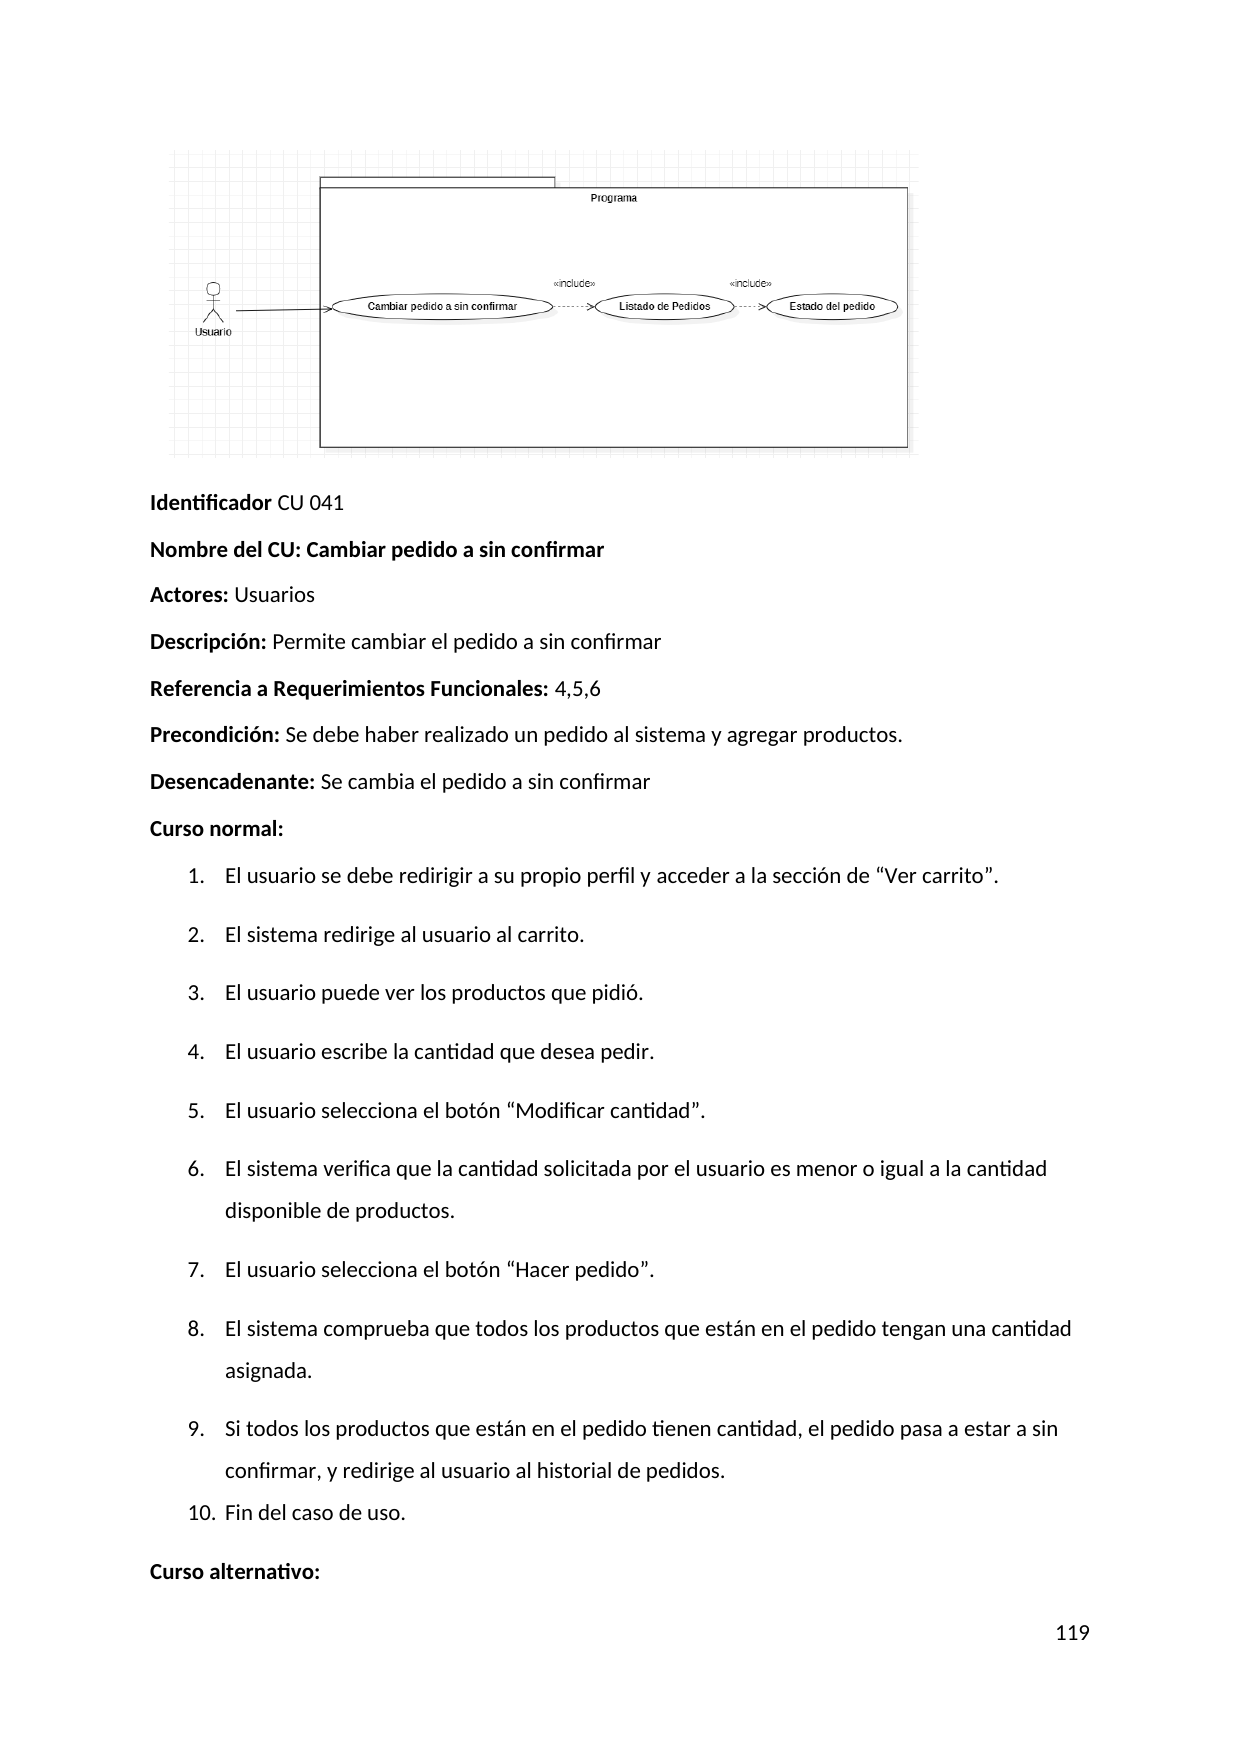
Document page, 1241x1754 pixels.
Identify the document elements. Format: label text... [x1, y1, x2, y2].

text Curso normal: [150, 814, 1090, 842]
text Precondición: Se debe haber realizado un pedido al sistema y agregar productos. [150, 721, 1090, 749]
text Desencadenante: Se cambia el pedido a sin confirmar [150, 767, 1090, 796]
list Fin del caso de uso. [187, 1498, 1090, 1526]
text Nombre del CU: Cambiar pedido a sin confirmar [150, 535, 1090, 563]
list El usuario puede ver los productos que pidió. [187, 978, 1090, 1007]
text Identificador CU 041 [150, 488, 1090, 516]
text Actores: Usuarios [150, 580, 1090, 608]
list El usuario se debe redirigir a su propio perfil y acceder a la sección de “Ver carrito”. [187, 861, 1090, 889]
list Si todos los productos que están en el pedido tienen cantidad, el pedido pasa a estar a sin confirmar, y redirige al usuario al historial de pedidos. [187, 1414, 1090, 1484]
list El usuario selecciona el botón “Hacer pedido”. [187, 1255, 1090, 1283]
list El usuario selecciona el botón “Modificar cantidad”. [187, 1096, 1090, 1124]
list El sistema verifica que la cantidad solicitada por el usuario es menor o igual a la cantidad disponible de productos. [187, 1154, 1090, 1224]
list El sistema comprueba que todos los productos que están en el pedido tengan una cantidad asignada. [187, 1314, 1090, 1384]
text Curso alternativo: [150, 1557, 1090, 1585]
text Referencia a Requerimientos Funcionales: 4,5,6 [150, 674, 1090, 702]
list El usuario escribe la cantidad que desea pedir. [187, 1037, 1090, 1065]
list El sistema redirige al usuario al carrito. [187, 920, 1090, 948]
text Descripción: Permite cambiar el pedido a sin confirmar [150, 627, 1090, 655]
